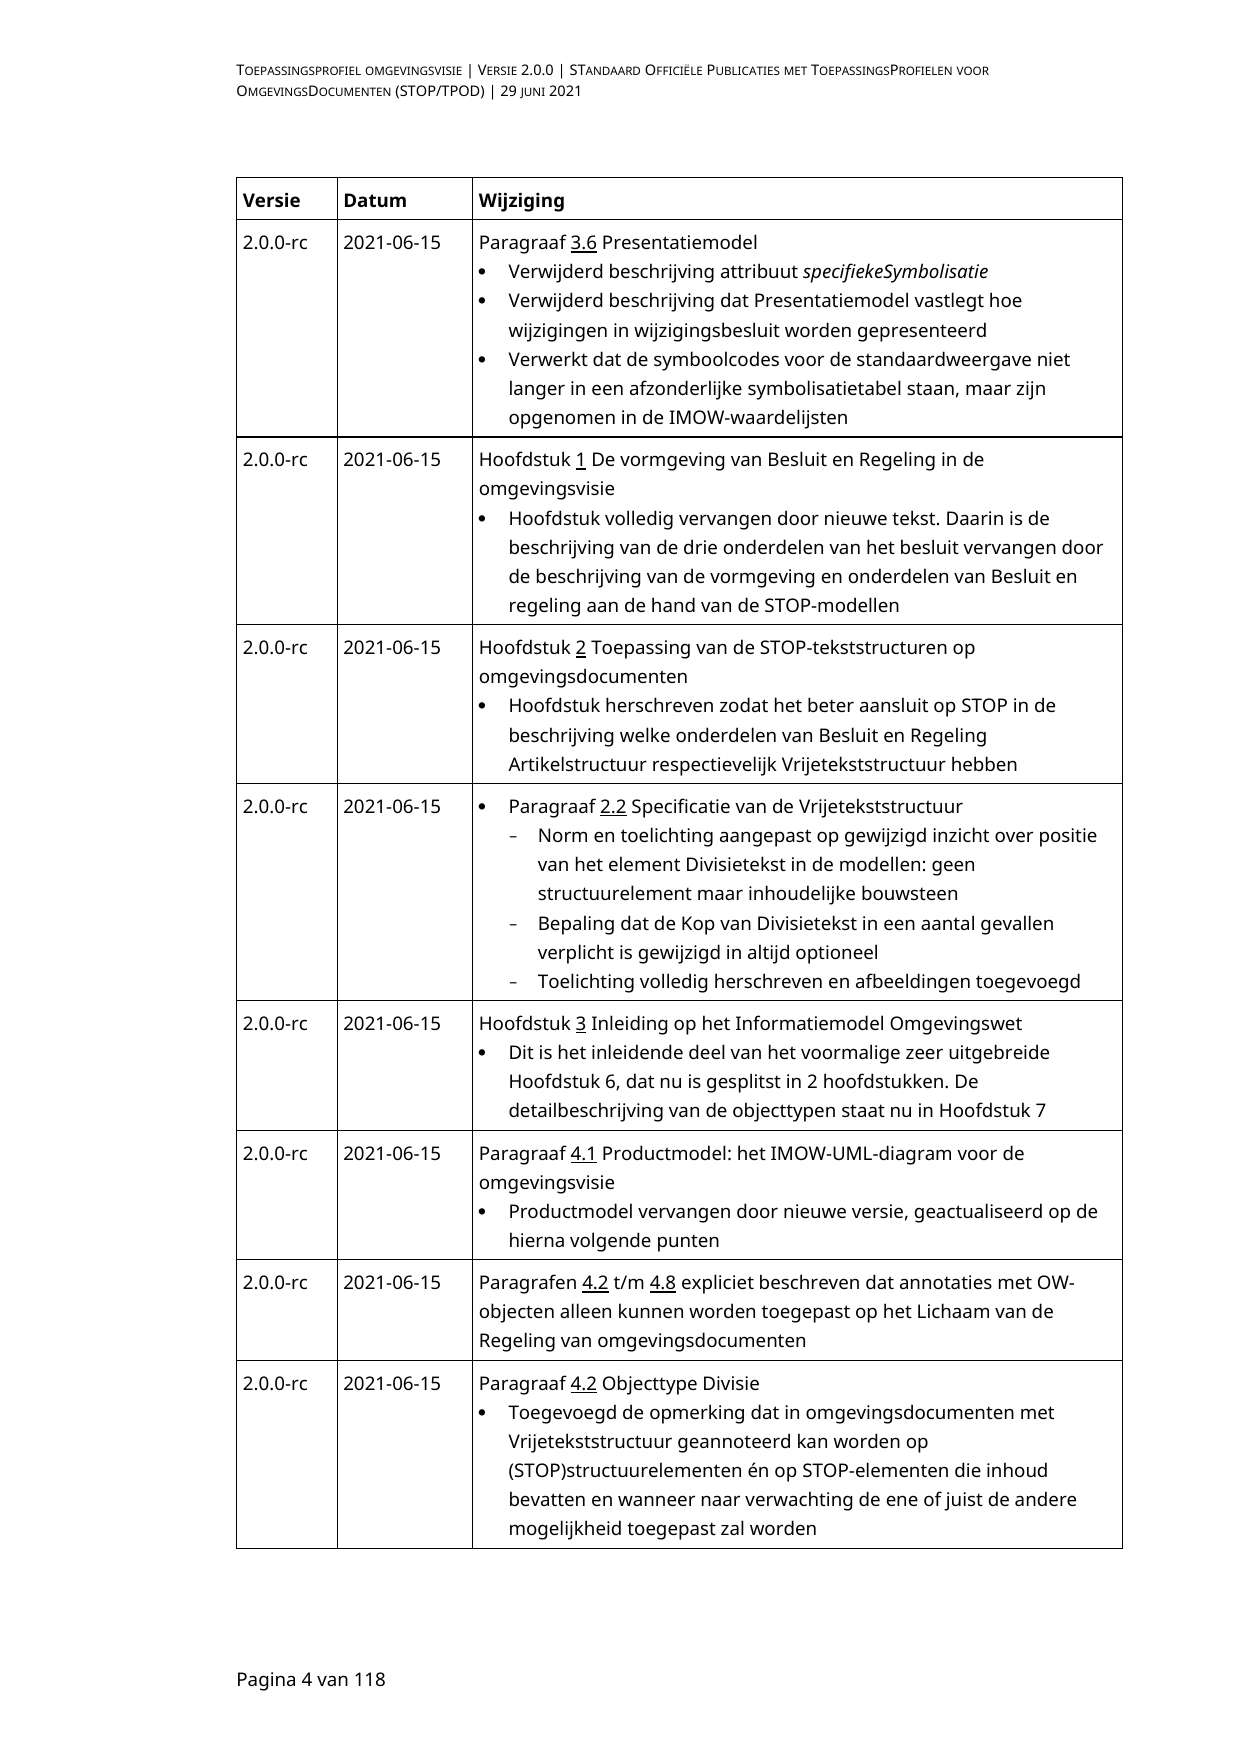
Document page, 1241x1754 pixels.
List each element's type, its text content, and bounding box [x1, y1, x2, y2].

table_cell 2021-06-15 [338, 1260, 472, 1360]
table_cell 2.0.0-rc [237, 1131, 337, 1259]
table_header Datum [338, 178, 472, 219]
table_cell 2021-06-15 [338, 1361, 472, 1548]
table_cell 2.0.0-rc [237, 438, 337, 624]
table_cell Paragraaf 5.2 Specificatie van de Vrijetekststructuur Norm en toelichting aangepast op gewijzigd inzicht over positie van het element Divisietekst in de modellen: geen structuurelement maar inhoudelijke bouwsteen Bepaling dat de Kop van Divisietekst in een aantal gevallen verplicht is gewijzigd in altijd optioneel Toelichting volledig herschreven en afbeeldingen toegevoegd [473, 784, 1122, 1000]
table_cell 2021-06-15 [338, 220, 472, 436]
table_cell Paragraaf 3.6 Presentatiemodel Verwijderd beschrijving attribuut specifiekeSymbolisatie Verwijderd beschrijving dat Presentatiemodel vastlegt hoe wijzigingen in wijzigingsbesluit worden gepresenteerd Verwerkt dat de symboolcodes voor de standaardweergave niet langer in een afzonderlijke symbolisatietabel staan, maar zijn opgenomen in de IMOW-waardelijsten [473, 220, 1122, 436]
table_cell 2021-06-15 [338, 784, 472, 1000]
table_cell Paragraaf 7.1 Productmodel: het IMOW-UML-diagram voor de omgevingsvisie Productmodel vervangen door nieuwe versie, geactualiseerd op de hierna volgende punten [473, 1131, 1122, 1259]
table_header Wijziging [473, 178, 1122, 219]
table_cell 2.0.0-rc [237, 220, 337, 436]
table_cell 2.0.0-rc [237, 1260, 337, 1360]
table_cell Hoofdstuk 6 Inleiding op het Informatiemodel Omgevingswet Dit is het inleidende deel van het voormalige zeer uitgebreide Hoofdstuk 6, dat nu is gesplitst in 2 hoofdstukken. De detailbeschrijving van de objecttypen staat nu in Hoofdstuk 7 [473, 1001, 1122, 1130]
table_cell Hoofdstuk 4 De vormgeving van Besluit en Regeling in de omgevingsvisie Hoofdstuk volledig vervangen door nieuwe tekst. Daarin is de beschrijving van de drie onderdelen van het besluit vervangen door de beschrijving van de vormgeving en onderdelen van Besluit en regeling aan de hand van de STOP-modellen [473, 438, 1122, 624]
table_cell 2.0.0-rc [237, 1001, 337, 1130]
table_cell 2021-06-15 [338, 438, 472, 624]
table_cell Hoofdstuk 5 Toepassing van de STOP-tekststructuren op omgevingsdocumenten Hoofdstuk herschreven zodat het beter aansluit op STOP in de beschrijving welke onderdelen van Besluit en Regeling Artikelstructuur respectievelijk Vrijetekststructuur hebben [473, 625, 1122, 783]
table_cell Paragrafen 7.2 t/m 7.8 expliciet beschreven dat annotaties met OW-objecten alleen kunnen worden toegepast op het Lichaam van de Regeling van omgevingsdocumenten [473, 1260, 1122, 1360]
table_header Versie [237, 178, 337, 219]
table_cell 2.0.0-rc [237, 625, 337, 783]
table_cell 2.0.0-rc [237, 784, 337, 1000]
table_cell 2.0.0-rc [237, 1361, 337, 1548]
table_cell 2021-06-15 [338, 1131, 472, 1259]
table_cell 2021-06-15 [338, 1001, 472, 1130]
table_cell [473, 1361, 1122, 1548]
table_cell 2021-06-15 [338, 625, 472, 783]
